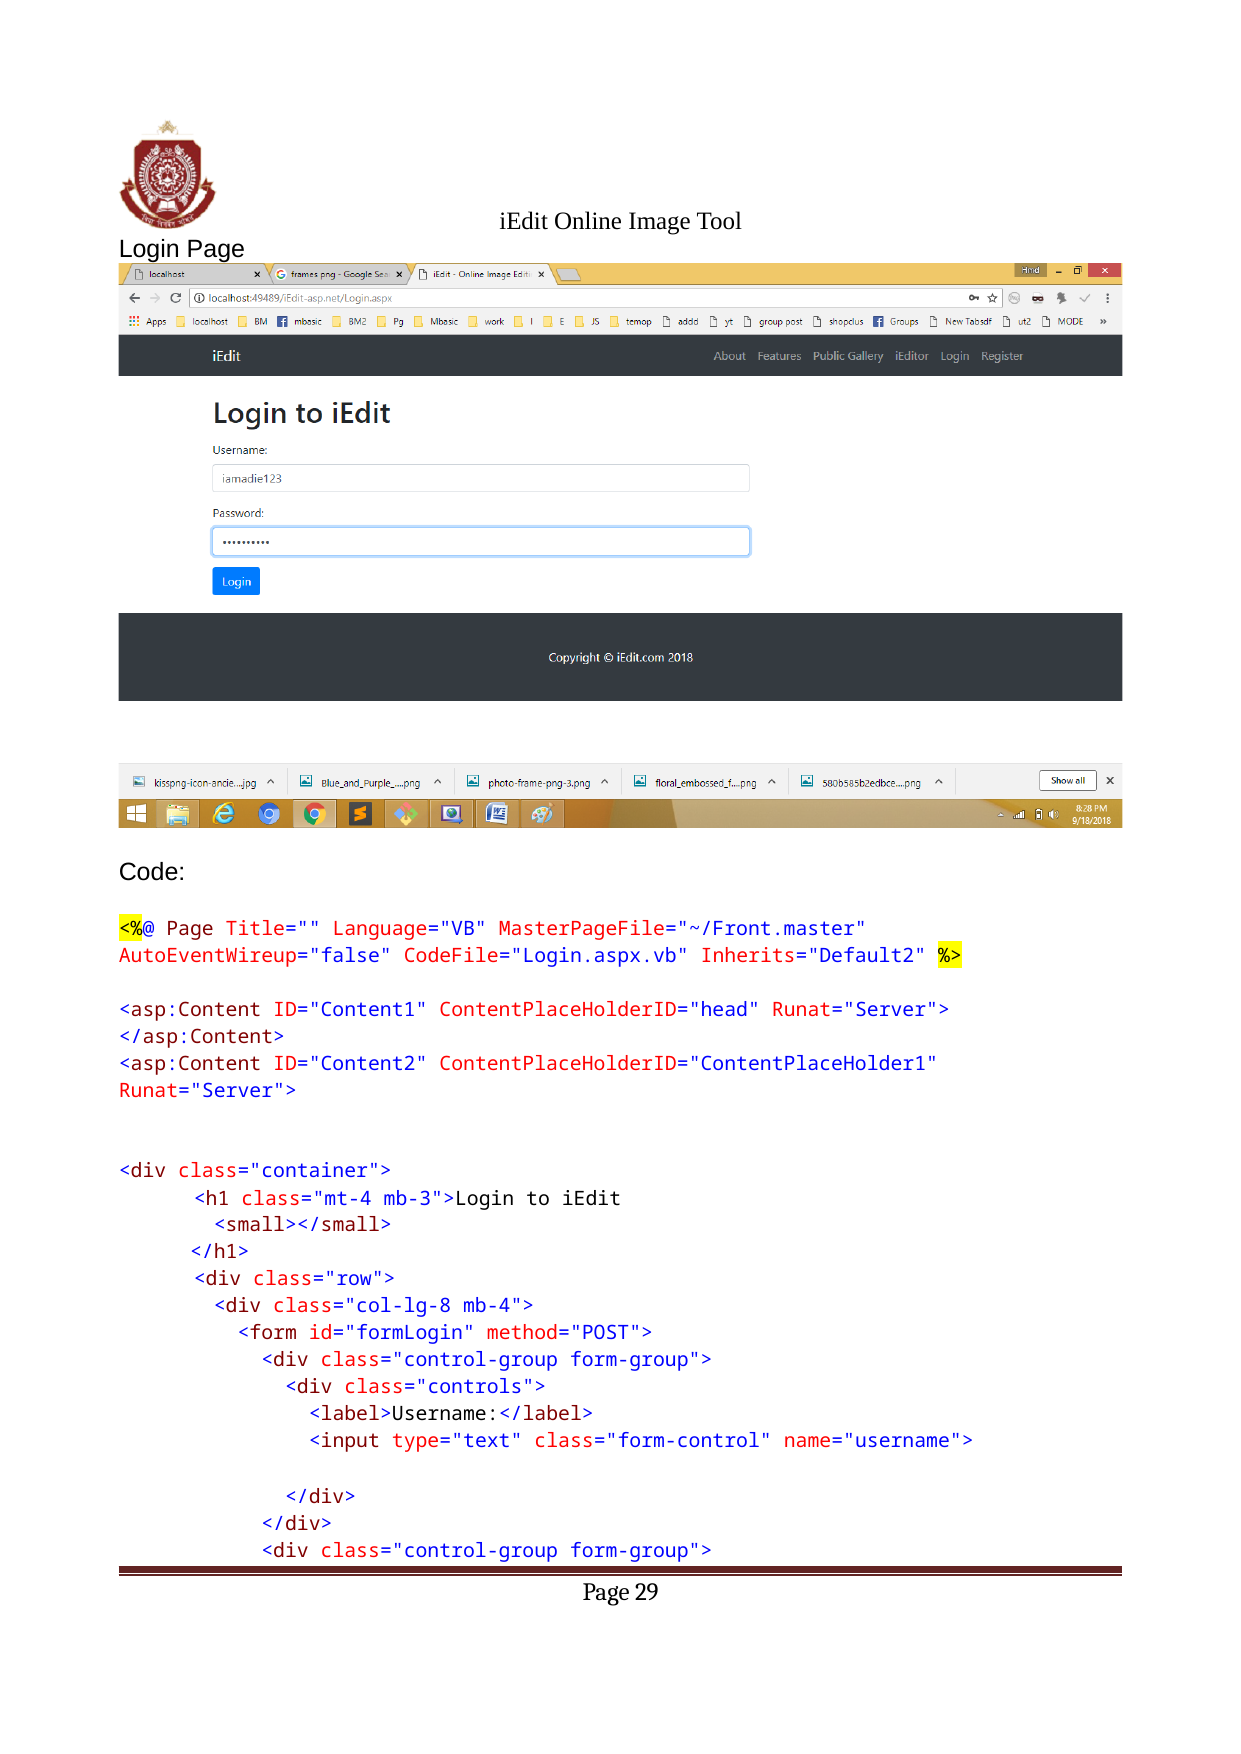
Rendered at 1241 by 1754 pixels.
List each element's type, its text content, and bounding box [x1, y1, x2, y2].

text </asp:Content> [118, 1022, 1122, 1049]
text </div> [118, 1482, 1122, 1509]
text <div class="container"> [118, 1157, 1122, 1184]
text Code: [118, 856, 1122, 885]
text </div> [118, 1509, 1122, 1536]
text <div class="controls"> [118, 1373, 1122, 1399]
text <form id="formLogin" method="POST"> [118, 1319, 1122, 1346]
text Login Page [118, 234, 1122, 263]
text <h1 class="mt-4 mb-3">Login to iEdit [118, 1184, 1122, 1211]
text <small></small> [118, 1211, 1122, 1238]
text <asp:Content ID="Content1" ContentPlaceHolderID="head" Runat="Server"> [118, 995, 1122, 1022]
text <div class="row"> [118, 1265, 1122, 1292]
picture [118, 263, 1123, 828]
text <input type="text" class="form-control" name="username"> [118, 1427, 1122, 1453]
text <div class="control-group form-group"> [118, 1536, 1122, 1563]
text <label>Username:</label> [118, 1399, 1122, 1427]
text <%@ Page Title="" Language="VB" MasterPageFile="~/Front.master" AutoEventWireup="false" CodeFile="Login.aspx.vb" Inherits="Default2" %> [118, 914, 1122, 968]
text <div class="control-group form-group"> [118, 1346, 1122, 1373]
picture [118, 118, 224, 229]
text <asp:Content ID="Content2" ContentPlaceHolderID="ContentPlaceHolder1" Runat="Server"> [118, 1049, 1122, 1103]
text <div class="col-lg-8 mb-4"> [118, 1292, 1122, 1319]
text </h1> [118, 1238, 1122, 1265]
